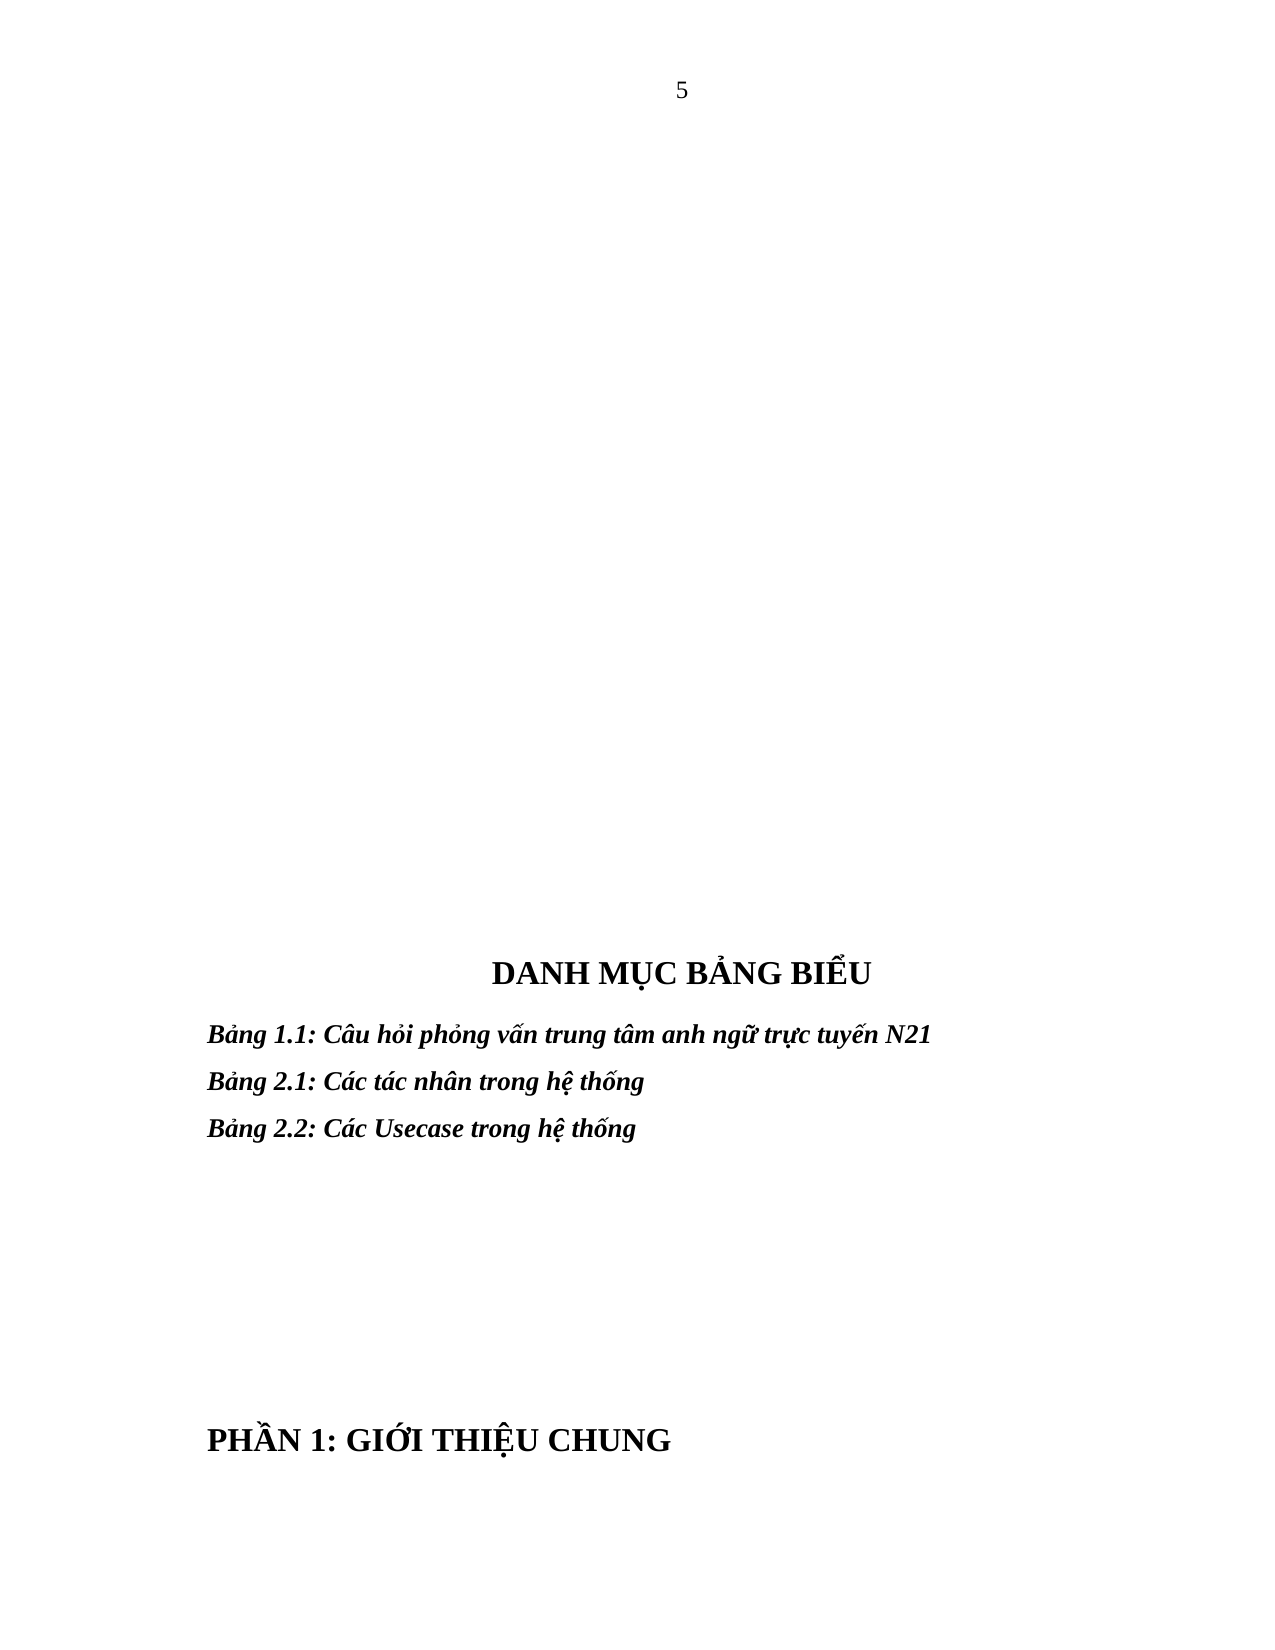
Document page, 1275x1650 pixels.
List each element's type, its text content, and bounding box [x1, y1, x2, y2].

text DANH MỤC BẢNG BIỂU [207, 953, 1157, 992]
text Bảng 1.1: Câu hỏi phỏng vấn trung tâm anh ngữ trực tuyến N21 8 [207, 1018, 1157, 1049]
text Bảng 2.1: Các tác nhân trong hệ thống 16 [207, 1065, 1157, 1096]
text PHẦN 1: GIỚI THIỆU CHUNG [207, 1420, 1157, 1459]
text Bảng 2.2: Các Usecase trong hệ thống 17 [207, 1112, 1157, 1143]
